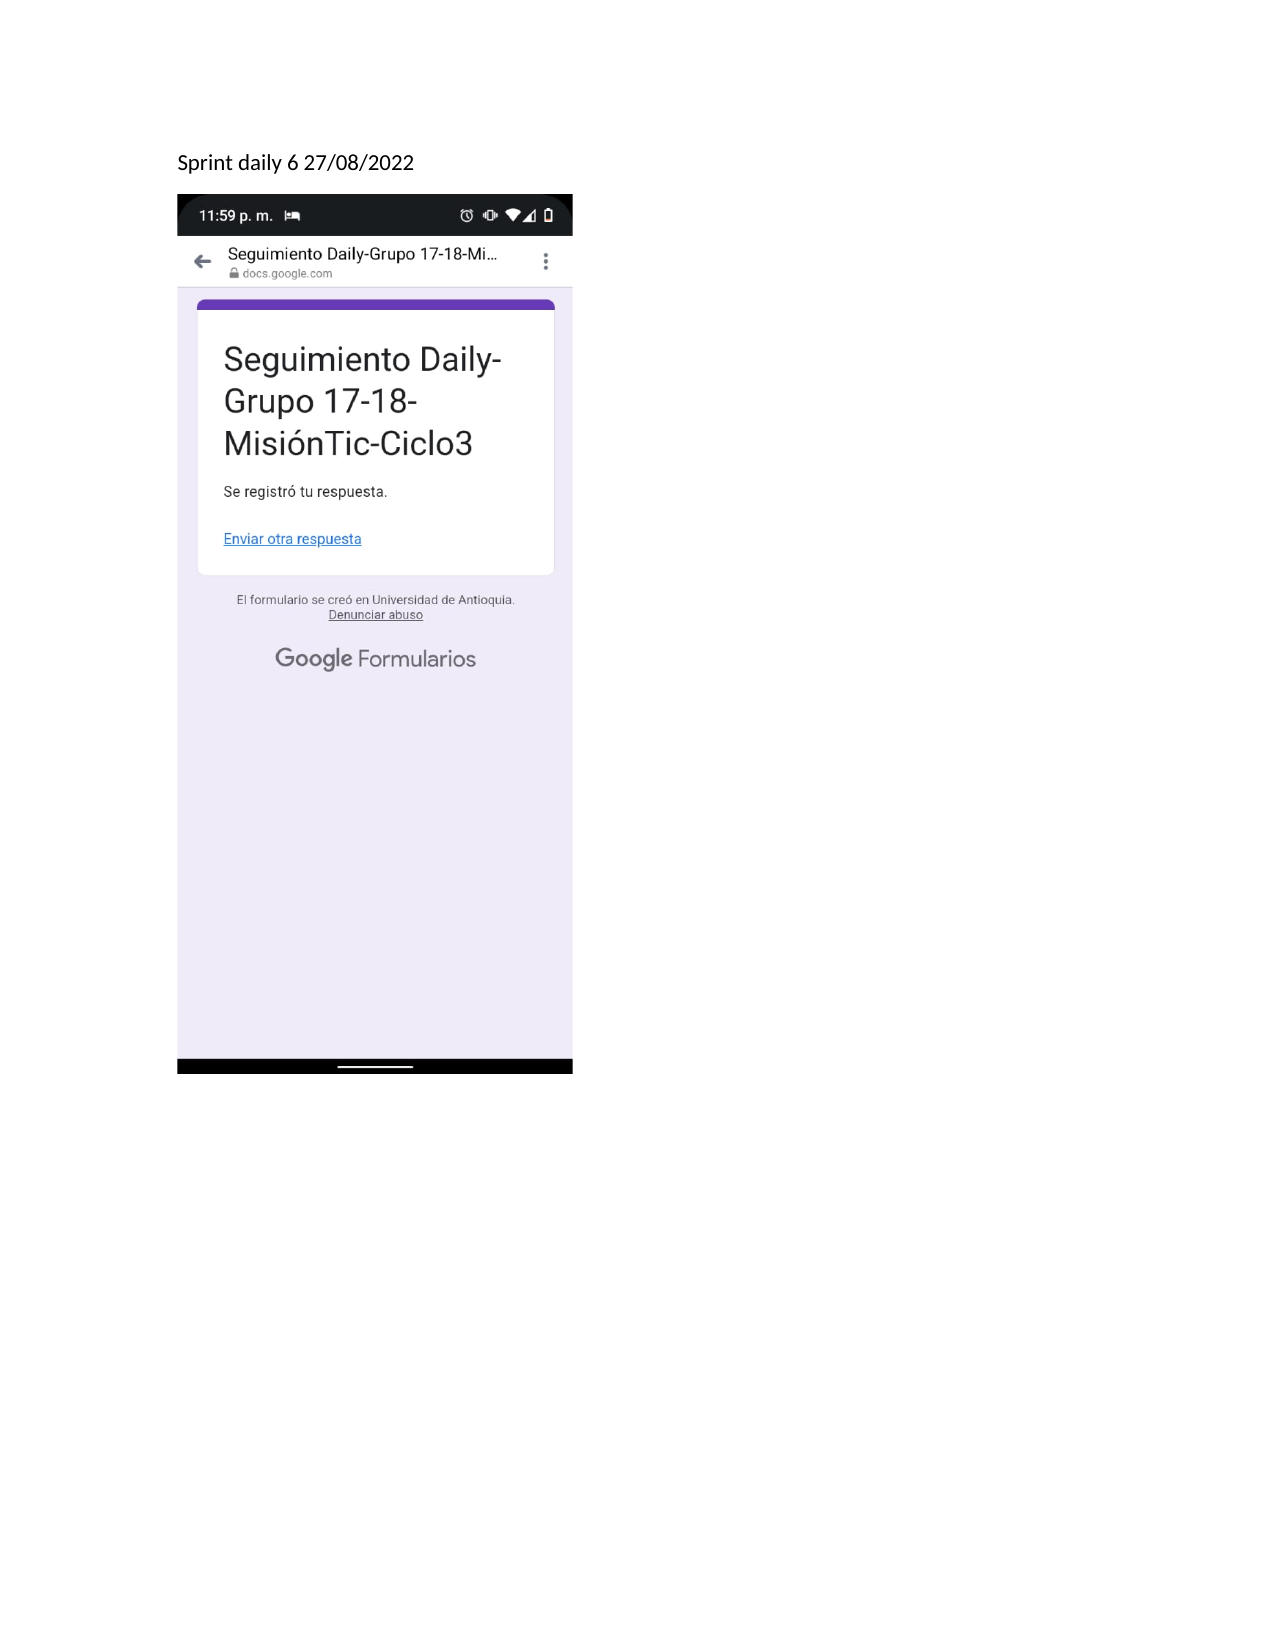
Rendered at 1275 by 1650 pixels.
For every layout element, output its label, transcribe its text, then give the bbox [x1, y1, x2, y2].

picture [177, 194, 573, 1074]
text Sprint daily 6 27/08/2022 [177, 148, 1098, 176]
